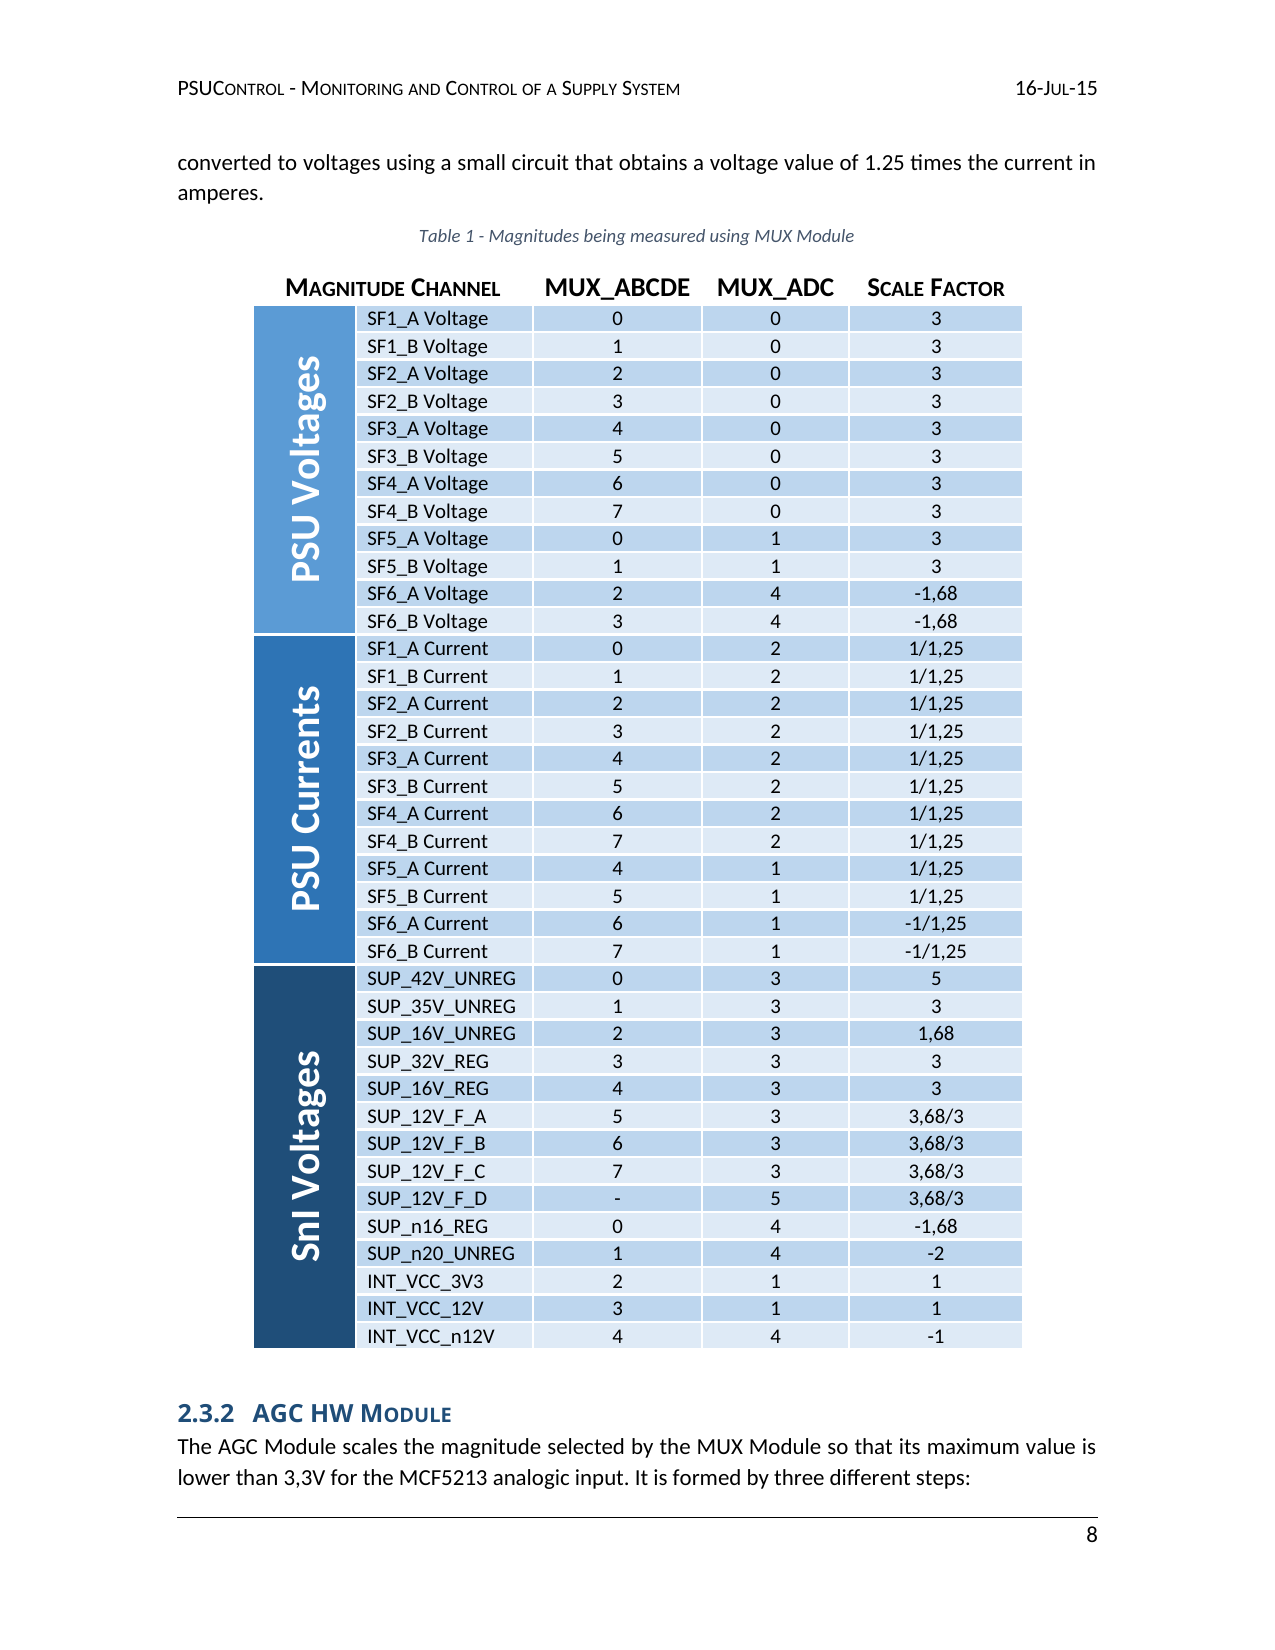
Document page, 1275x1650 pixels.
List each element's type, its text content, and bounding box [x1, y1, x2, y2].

table_cell -1,68 [850, 1213, 1022, 1238]
table_cell SF3_A Voltage [357, 416, 532, 441]
table_cell 7 [534, 498, 701, 523]
table_cell 2 [703, 636, 848, 661]
table_cell 0 [703, 361, 848, 386]
table_cell 3,68/3 [850, 1186, 1022, 1211]
table_cell SF3_B Current [357, 773, 532, 798]
table_cell 3,68/3 [850, 1103, 1022, 1128]
table_cell SF2_A Current [357, 691, 532, 716]
table_cell 3 [534, 608, 701, 633]
table_cell -2 [850, 1241, 1022, 1266]
table_cell 4 [534, 746, 701, 771]
table_cell SF1_B Current [357, 663, 532, 688]
table_cell 5 [703, 1186, 848, 1211]
table_cell SUP_32V_REG [357, 1048, 532, 1073]
table_cell -1 [850, 1323, 1022, 1348]
table_cell 2 [534, 1021, 701, 1046]
table_cell 0 [534, 1213, 701, 1238]
table_cell 0 [534, 526, 701, 551]
table_cell 0 [534, 636, 701, 661]
table_header MUX_ADC [702, 271, 849, 303]
text The AGC Module scales the magnitude selected by the MUX Module so that its maximum value is lower than 3,3V for the MCF5213 analogic input. It is formed by three different steps: [177, 1432, 1098, 1491]
table_cell 4 [703, 1323, 848, 1348]
table_cell SF6_A Voltage [357, 581, 532, 606]
table_cell SUP_35V_UNREG [357, 993, 532, 1018]
table_cell 1 [534, 1241, 701, 1266]
table_cell SF4_B Voltage [357, 498, 532, 523]
table_cell 3 [703, 1048, 848, 1073]
table_cell 1 [534, 663, 701, 688]
table_cell SF2_B Voltage [357, 388, 532, 413]
table_cell SF2_A Voltage [357, 361, 532, 386]
table_cell 0 [703, 498, 848, 523]
table_cell 4 [534, 1323, 701, 1348]
table_cell 3 [703, 1103, 848, 1128]
table_cell SnI Voltages [254, 966, 355, 1348]
table_cell INT_VCC_12V [357, 1296, 532, 1321]
table_cell 3 [850, 993, 1022, 1018]
table_cell 1 [703, 1268, 848, 1293]
table_cell 3 [850, 526, 1022, 551]
table_cell 2 [703, 718, 848, 743]
table_cell 3 [850, 361, 1022, 386]
table_cell 2 [534, 691, 701, 716]
table_cell INT_VCC_3V3 [357, 1268, 532, 1293]
table_cell 6 [534, 1131, 701, 1156]
table_cell 1/1,25 [850, 663, 1022, 688]
table_cell 1 [703, 911, 848, 936]
table_cell 3 [850, 333, 1022, 358]
table_cell 1/1,25 [850, 718, 1022, 743]
table_cell 3,68/3 [850, 1158, 1022, 1183]
table_cell 4 [703, 581, 848, 606]
subtitle AGC HW Module [177, 1396, 1098, 1430]
table_cell 7 [534, 1158, 701, 1183]
table_cell 1 [850, 1296, 1022, 1321]
table_cell 0 [703, 443, 848, 468]
table_cell 2 [703, 691, 848, 716]
table_cell 3 [534, 718, 701, 743]
table_cell -1,68 [850, 581, 1022, 606]
table_cell 2 [703, 801, 848, 826]
table_cell 3 [850, 553, 1022, 578]
table_cell 1 [534, 993, 701, 1018]
table_cell SF1_B Voltage [357, 333, 532, 358]
text Table 1 - Magnitudes being measured using MUX Module [177, 225, 1098, 248]
table_cell PSU Currents [254, 636, 355, 963]
table_cell 4 [703, 1241, 848, 1266]
table_cell - [534, 1186, 701, 1211]
table_cell 3 [703, 1076, 848, 1101]
table_cell 2 [534, 1268, 701, 1293]
table_cell SF5_B Current [357, 883, 532, 908]
table_cell 5 [534, 883, 701, 908]
table_cell SUP_n16_REG [357, 1213, 532, 1238]
table_cell 1/1,25 [850, 746, 1022, 771]
table_cell 1/1,25 [850, 856, 1022, 881]
table_cell 7 [534, 828, 701, 853]
table_cell 5 [534, 443, 701, 468]
table_cell 5 [850, 966, 1022, 991]
table_cell 2 [534, 361, 701, 386]
table_cell 1 [703, 856, 848, 881]
table_cell INT_VCC_n12V [357, 1323, 532, 1348]
table_header Magnitude Channel [254, 271, 533, 303]
table_cell SUP_12V_F_C [357, 1158, 532, 1183]
table_cell 1 [703, 883, 848, 908]
table_cell SF5_B Voltage [357, 553, 532, 578]
table_cell SF1_A Voltage [357, 306, 532, 331]
table_cell 1 [850, 1268, 1022, 1293]
table_cell 2 [703, 663, 848, 688]
table_cell 2 [703, 773, 848, 798]
table_cell 6 [534, 471, 701, 496]
table_cell 4 [534, 416, 701, 441]
table_cell 2 [703, 828, 848, 853]
table_cell 1/1,25 [850, 828, 1022, 853]
table_cell 4 [703, 1213, 848, 1238]
table_cell SUP_16V_UNREG [357, 1021, 532, 1046]
table_cell 0 [703, 416, 848, 441]
table_cell SF6_B Current [357, 938, 532, 963]
table_cell -1,68 [850, 608, 1022, 633]
table_cell SF6_B Voltage [357, 608, 532, 633]
table_cell SF4_A Current [357, 801, 532, 826]
table_cell 5 [534, 773, 701, 798]
table_cell 7 [534, 938, 701, 963]
table_cell 1 [703, 526, 848, 551]
table_cell 3 [703, 1158, 848, 1183]
table_cell SUP_12V_F_D [357, 1186, 532, 1211]
table_cell SUP_12V_F_A [357, 1103, 532, 1128]
table_cell 4 [534, 1076, 701, 1101]
table_cell 3 [850, 498, 1022, 523]
table_cell SUP_42V_UNREG [357, 966, 532, 991]
table_cell SF3_B Voltage [357, 443, 532, 468]
table_cell 0 [534, 306, 701, 331]
table_cell 1 [703, 553, 848, 578]
table_cell SF6_A Current [357, 911, 532, 936]
table_cell SF2_B Current [357, 718, 532, 743]
table_cell 0 [703, 471, 848, 496]
table_cell SUP_12V_F_B [357, 1131, 532, 1156]
table_cell 0 [703, 388, 848, 413]
table_header Scale Factor [849, 271, 1022, 303]
table_cell 3,68/3 [850, 1131, 1022, 1156]
table_cell SUP_16V_REG [357, 1076, 532, 1101]
table_cell 2 [703, 746, 848, 771]
table_cell 5 [534, 1103, 701, 1128]
table_cell SF1_A Current [357, 636, 532, 661]
table_cell 0 [703, 333, 848, 358]
table_cell 3 [850, 1048, 1022, 1073]
table_cell 3 [850, 443, 1022, 468]
table_cell SF4_A Voltage [357, 471, 532, 496]
table_cell 3 [850, 416, 1022, 441]
table_cell 0 [703, 306, 848, 331]
table_cell 1/1,25 [850, 883, 1022, 908]
table_cell -1/1,25 [850, 938, 1022, 963]
table_cell SF3_A Current [357, 746, 532, 771]
table_cell 3 [703, 1021, 848, 1046]
table_cell 1/1,25 [850, 636, 1022, 661]
table_cell 3 [703, 966, 848, 991]
table_cell 1 [534, 553, 701, 578]
table_cell PSU Voltages [254, 306, 355, 633]
table_cell 2 [534, 581, 701, 606]
table_cell 3 [534, 388, 701, 413]
table_cell 3 [850, 1076, 1022, 1101]
table_cell 3 [703, 1131, 848, 1156]
table_cell 3 [850, 306, 1022, 331]
table_cell SF5_A Voltage [357, 526, 532, 551]
table_cell -1/1,25 [850, 911, 1022, 936]
table_cell 4 [534, 856, 701, 881]
table_cell 1/1,25 [850, 691, 1022, 716]
table_cell 3 [850, 471, 1022, 496]
table_cell 4 [703, 608, 848, 633]
table_cell 3 [703, 993, 848, 1018]
table_cell 1 [703, 938, 848, 963]
table_header MUX_ABCDE [533, 271, 702, 303]
table_cell 1 [703, 1296, 848, 1321]
table_cell 6 [534, 801, 701, 826]
table_cell 0 [534, 966, 701, 991]
table_cell SF5_A Current [357, 856, 532, 881]
table_cell 3 [534, 1296, 701, 1321]
table_cell 1,68 [850, 1021, 1022, 1046]
table_cell 6 [534, 911, 701, 936]
table_cell 1/1,25 [850, 773, 1022, 798]
table_cell 1 [534, 333, 701, 358]
table_cell 3 [534, 1048, 701, 1073]
table_cell SF4_B Current [357, 828, 532, 853]
table_cell SUP_n20_UNREG [357, 1241, 532, 1266]
table_cell 1/1,25 [850, 801, 1022, 826]
table_cell 3 [850, 388, 1022, 413]
